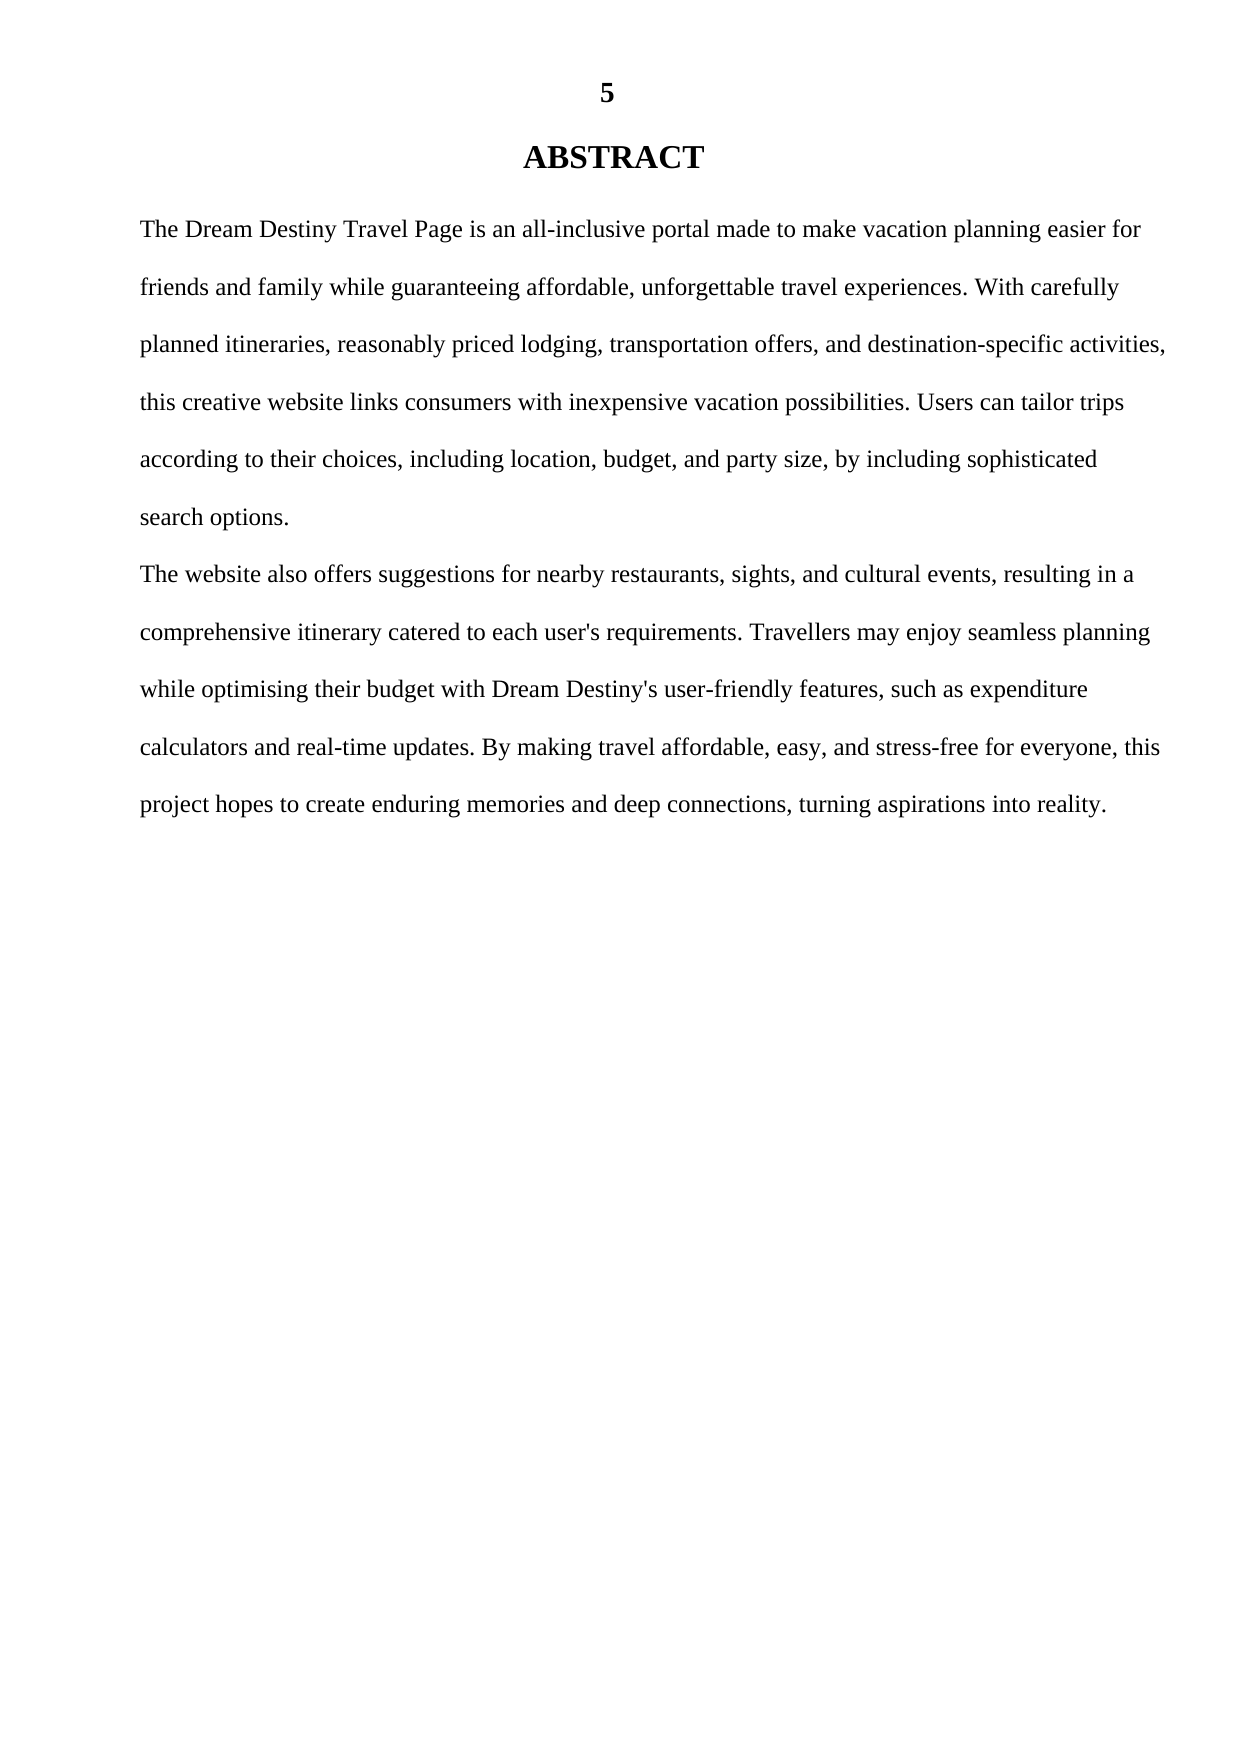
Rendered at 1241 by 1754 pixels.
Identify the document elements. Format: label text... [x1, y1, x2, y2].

text according to their choices, including location, budget, and party size, by including sophisticated [139, 444, 1167, 473]
text friends and family while guaranteeing affordable, unforgettable travel experiences. With carefully [139, 272, 1167, 300]
text planned itineraries, reasonably priced lodging, transportation offers, and destination-specific activities, [139, 329, 1167, 358]
text this creative website links consumers with inexpensive vacation possibilities. Users can tailor trips [139, 387, 1167, 415]
text comprehensive itinerary catered to each user's requirements. Travellers may enjoy seamless planning [139, 617, 1167, 645]
text search options. [139, 502, 1167, 530]
text calculators and real-time updates. By making travel affordable, easy, and stress-free for everyone, this [139, 732, 1167, 760]
text project hopes to create enduring memories and deep connections, turning aspirations into reality. [139, 789, 1167, 818]
text while optimising their budget with Dream Destiny's user-friendly features, such as expenditure [139, 674, 1167, 703]
text The Dream Destiny Travel Page is an all-inclusive portal made to make vacation planning easier for [139, 214, 1167, 243]
text The website also offers suggestions for nearby restaurants, sights, and cultural events, resulting in a [139, 559, 1167, 588]
text ABSTRACT [139, 137, 1167, 176]
